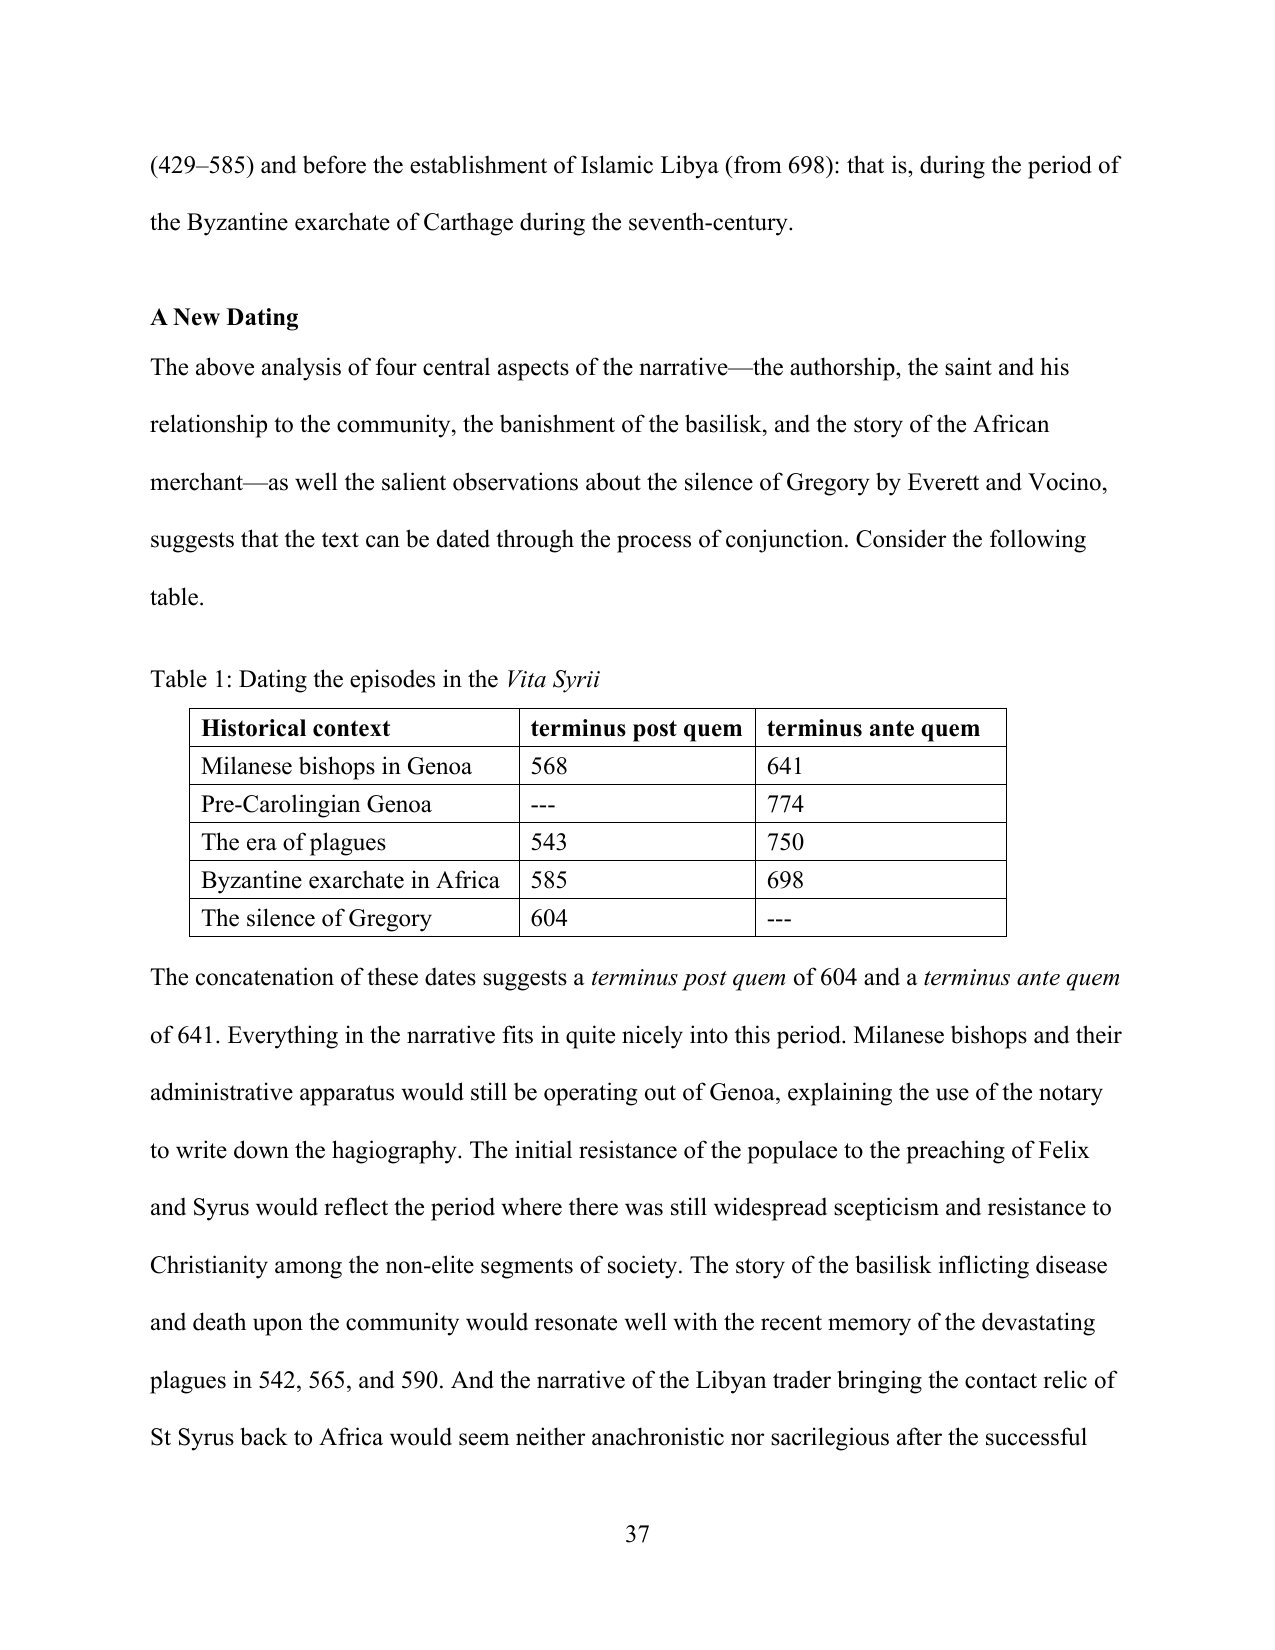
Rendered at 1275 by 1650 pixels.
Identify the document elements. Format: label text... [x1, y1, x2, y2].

table_cell 774 [756, 785, 1006, 822]
table_cell The silence of Gregory [190, 899, 519, 936]
table_header Historical context [190, 709, 519, 746]
table_cell 604 [520, 899, 755, 936]
table_cell --- [520, 785, 755, 822]
table_cell 750 [756, 823, 1006, 860]
table_cell The era of plagues [190, 823, 519, 860]
table_cell 641 [756, 747, 1006, 784]
table_header terminus post quem [520, 709, 755, 746]
table_cell Milanese bishops in Genoa [190, 747, 519, 784]
table_header terminus ante quem [756, 709, 1006, 746]
table_cell 543 [520, 823, 755, 860]
table_cell 568 [520, 747, 755, 784]
text The above analysis of four central aspects of the narrative—the authorship, the saint and his relationship to the community, the banishment of the basilisk, and the story of the African merchant—as well the salient observations about the silence of Gregory by Everett and Vocino, suggests that the text can be dated through the process of conjunction. Consider the following table. [150, 352, 1125, 611]
table_cell 698 [756, 861, 1006, 898]
table_cell Pre-Carolingian Genoa [190, 785, 519, 822]
table_cell --- [756, 899, 1006, 936]
table_cell 585 [520, 861, 755, 898]
text The emphasis placed on the sailor as a pious Christian—and the description of the Libyan province containing a bishop, church, and large congregation—emphasizes that the hagiographer was writing for an audience that would not interpret these events as anachronisms. Ferretto’s dating of the Vita to the middle fifth century places its composition during the peak period of aggression between the Vandals and the Roman Empire: a period that witnessed the sack of Rome in 455 and the decisive Vandal victories against western initiatives in 460 and 468. Given this historical backdrop it is difficult to believe the hagiographer would portray the North African merchant in such a positive civic and ecclesiastical light. Vocino does not dwell on this aspect of the narrative other than to say that it prevents us from dating the text to the period following the Muslim conquest of Carthage in 698. The emphatic Christian colouring of this final part of the Vita, however, suggests a periodization for the text outside that of Vandal Libya (429–585) and before the establishment of Islamic Libya (from 698): that is, during the period of the Byzantine exarchate of Carthage during the seventh-century. [150, 150, 1125, 236]
table_cell Byzantine exarchate in Africa [190, 861, 519, 898]
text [150, 962, 1125, 1451]
subtitle A New Dating [150, 302, 1066, 331]
title Table 1: Dating the episodes in the Vita Syrii [150, 664, 1125, 693]
